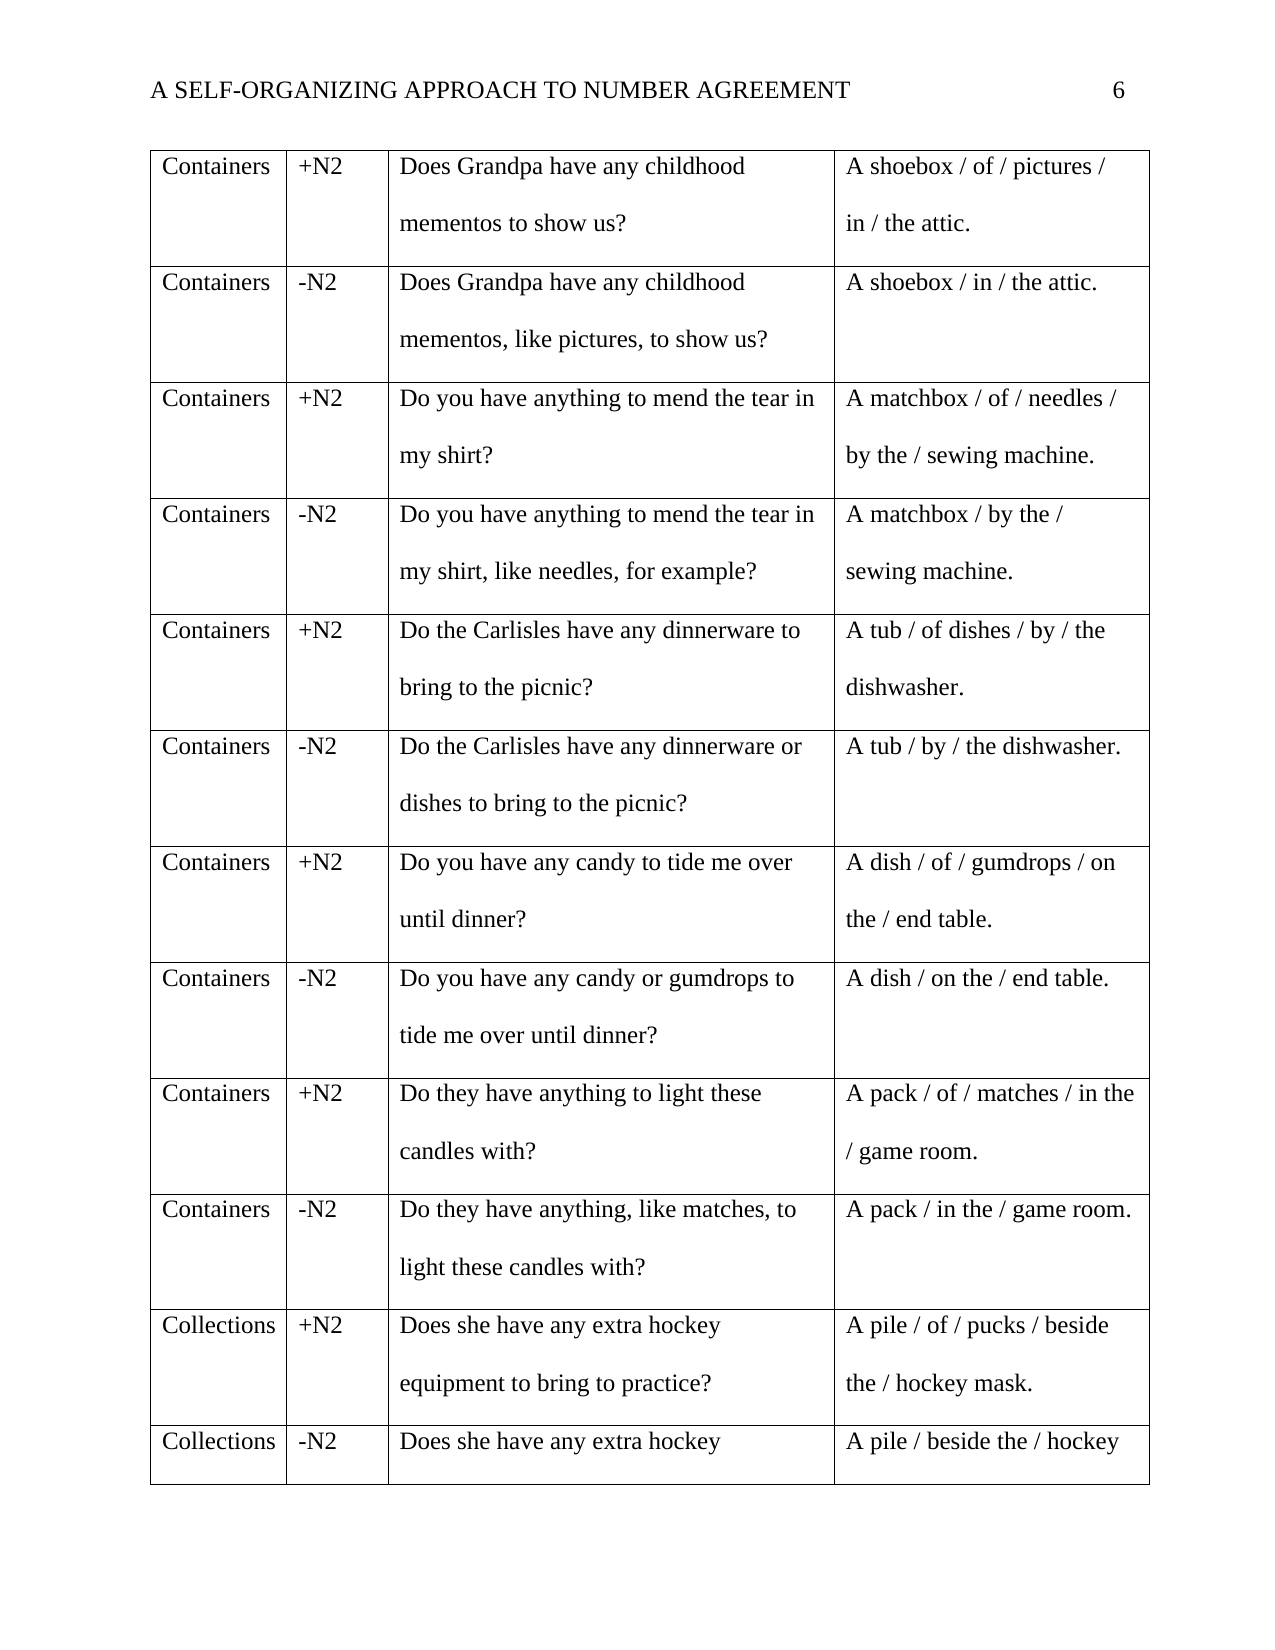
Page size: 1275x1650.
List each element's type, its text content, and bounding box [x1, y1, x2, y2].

table_cell -N2 [287, 1195, 388, 1309]
table_cell A shoebox / of / pictures / in / the attic. [835, 151, 1149, 266]
table_cell -N2 [287, 267, 388, 382]
table_cell Do the Carlisles have any dinnerware or dishes to bring to the picnic? [389, 731, 834, 846]
table_cell Do they have anything to light these candles with? [389, 1079, 834, 1193]
table_cell Do you have any candy or gumdrops to tide me over until dinner? [389, 963, 834, 1077]
table_cell A pack / in the / game room. [835, 1195, 1149, 1309]
table_cell Does Grandpa have any childhood mementos, like pictures, to show us? [389, 267, 834, 382]
table_cell Containers [151, 615, 286, 730]
table_cell Containers [151, 383, 286, 498]
table_cell A tub / of dishes / by / the dishwasher. [835, 615, 1149, 730]
table_cell Containers [151, 847, 286, 962]
table_cell -N2 [287, 731, 388, 846]
table_cell A matchbox / by the / sewing machine. [835, 499, 1149, 614]
table_cell A shoebox / in / the attic. [835, 267, 1149, 382]
table_cell Does Grandpa have any childhood mementos to show us? [389, 151, 834, 266]
table_cell Collections [151, 1310, 286, 1425]
table_cell Collections [151, 1426, 286, 1484]
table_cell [835, 1426, 1149, 1484]
table_cell -N2 [287, 1426, 388, 1484]
table_cell +N2 [287, 615, 388, 730]
table_cell A pile / of / pucks / beside the / hockey mask. [835, 1310, 1149, 1425]
table_cell +N2 [287, 847, 388, 962]
table_cell Containers [151, 1079, 286, 1193]
table_cell Containers [151, 267, 286, 382]
table_cell Containers [151, 1195, 286, 1309]
table_cell Containers [151, 963, 286, 1077]
table_cell Do you have any candy to tide me over until dinner? [389, 847, 834, 962]
table_cell Do they have anything, like matches, to light these candles with? [389, 1195, 834, 1309]
table_cell Containers [151, 151, 286, 266]
table_cell +N2 [287, 1310, 388, 1425]
table_cell +N2 [287, 151, 388, 266]
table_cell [389, 1426, 834, 1484]
table_cell -N2 [287, 963, 388, 1077]
table_cell A pack / of / matches / in the / game room. [835, 1079, 1149, 1193]
table_cell +N2 [287, 1079, 388, 1193]
table_cell Containers [151, 731, 286, 846]
table_cell A matchbox / of / needles / by the / sewing machine. [835, 383, 1149, 498]
table_cell A tub / by / the dishwasher. [835, 731, 1149, 846]
table_cell +N2 [287, 383, 388, 498]
table_cell Does she have any extra hockey equipment to bring to practice? [389, 1310, 834, 1425]
table_cell Do you have anything to mend the tear in my shirt, like needles, for example? [389, 499, 834, 614]
table_cell A dish / of / gumdrops / on the / end table. [835, 847, 1149, 962]
table_cell Containers [151, 499, 286, 614]
table_cell -N2 [287, 499, 388, 614]
table_cell Do you have anything to mend the tear in my shirt? [389, 383, 834, 498]
table_cell A dish / on the / end table. [835, 963, 1149, 1077]
table_cell Do the Carlisles have any dinnerware to bring to the picnic? [389, 615, 834, 730]
